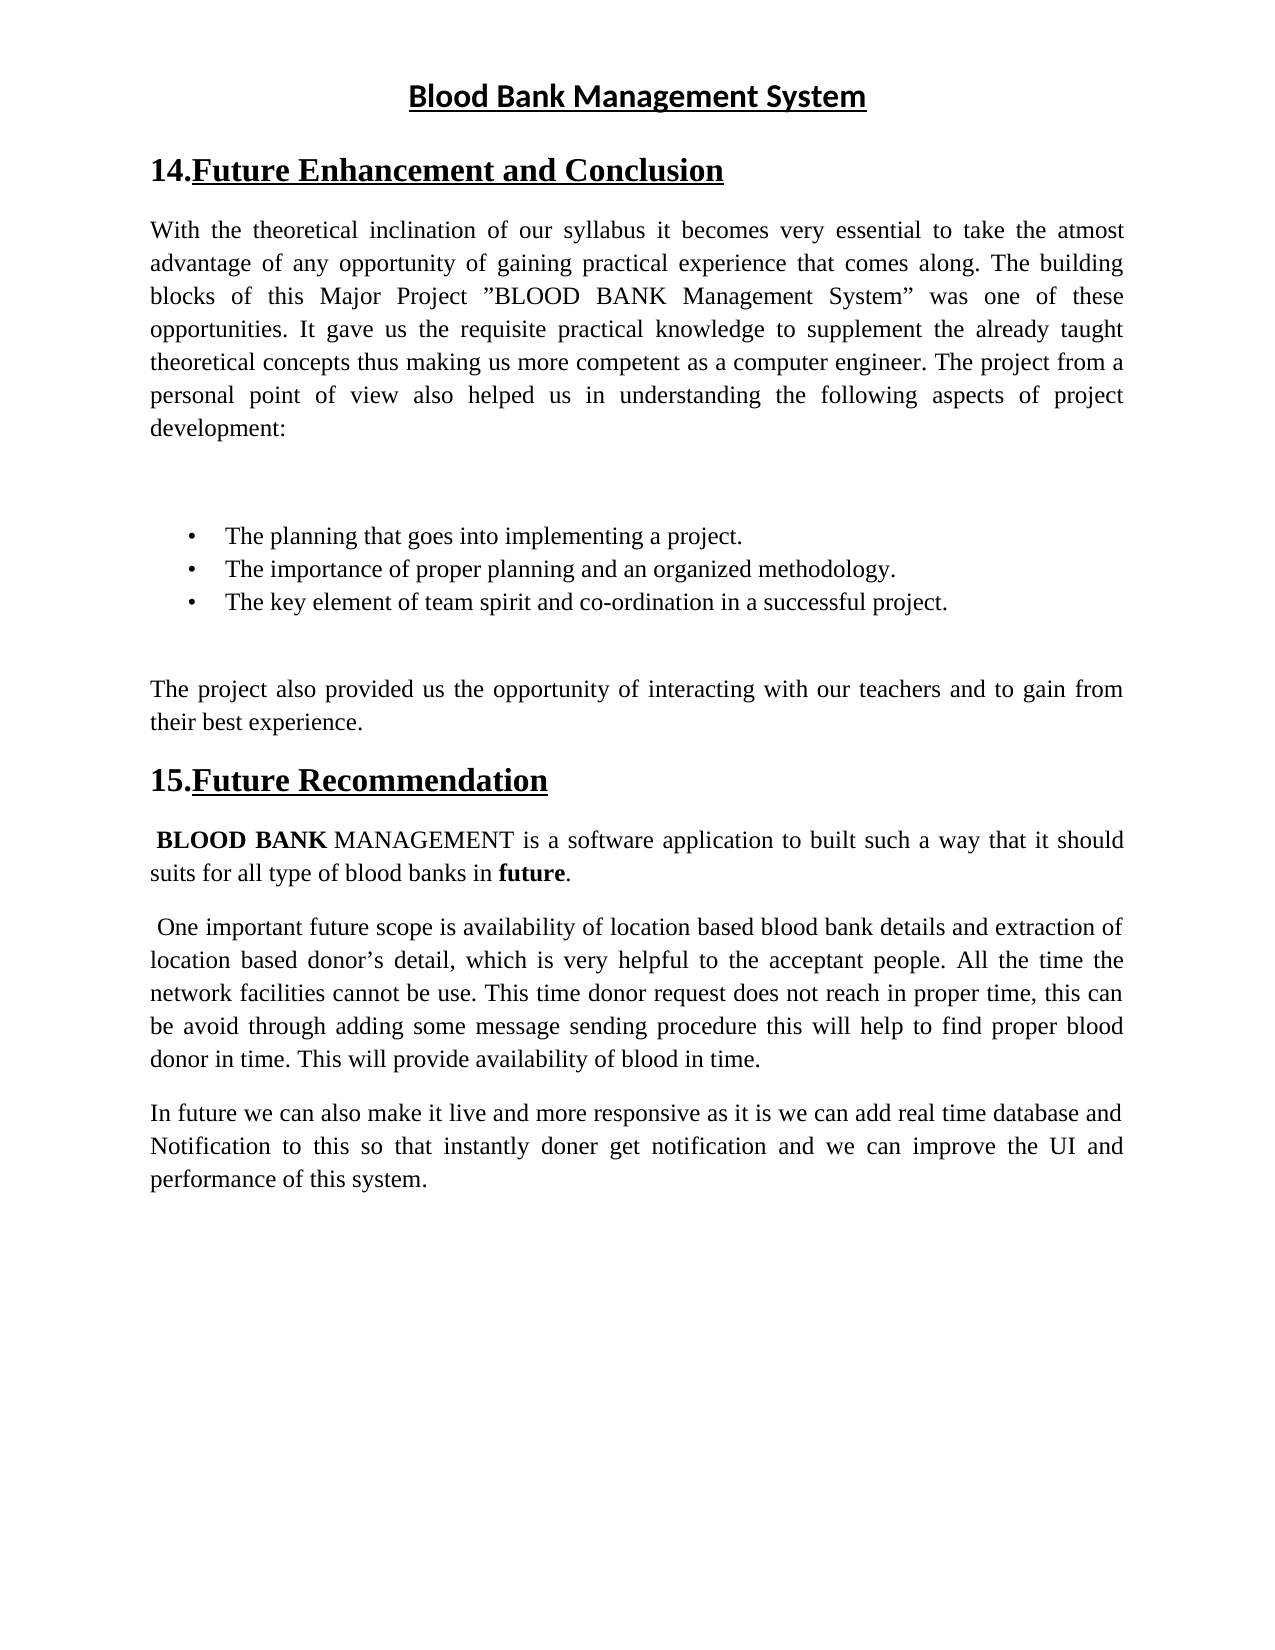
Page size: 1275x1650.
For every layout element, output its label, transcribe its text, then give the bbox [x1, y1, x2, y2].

text With the theoretical inclination of our syllabus it becomes very essential to take the atmost advantage of any opportunity of gaining practical experience that comes along. The building blocks of this Major Project ”BLOOD BANK Management System” was one of these opportunities. It gave us the requisite practical knowledge to supplement the already taught theoretical concepts thus making us more competent as a computer engineer. The project from a personal point of view also helped us in understanding the following aspects of project development: [150, 215, 1125, 442]
text In future we can also make it live and more responsive as it is we can add real time database and Notification to this so that instantly doner get notification and we can improve the UI and performance of this system. [150, 1098, 1125, 1193]
text One important future scope is availability of location based blood bank details and extraction of location based donor’s detail, which is very helpful to the acceptant people. All the time the network facilities cannot be use. This time donor request does not reach in proper time, this can be avoid through adding some message sending procedure this will help to find proper blood donor in time. This will provide availability of blood in time. [150, 912, 1125, 1073]
list The importance of proper planning and an organized methodology. [187, 554, 1125, 582]
text BLOOD BANK MANAGEMENT is a software application to built such a way that it should suits for all type of blood banks in future. [150, 825, 1125, 887]
list The planning that goes into implementing a project. [187, 521, 1125, 549]
text 14.Future Enhancement and Conclusion [150, 150, 1125, 188]
text 15.Future Recommendation [150, 761, 1125, 799]
list The key element of team spirit and co-ordination in a successful project. [187, 587, 1125, 616]
text The project also provided us the opportunity of interacting with our teachers and to gain from their best experience. [150, 674, 1125, 735]
